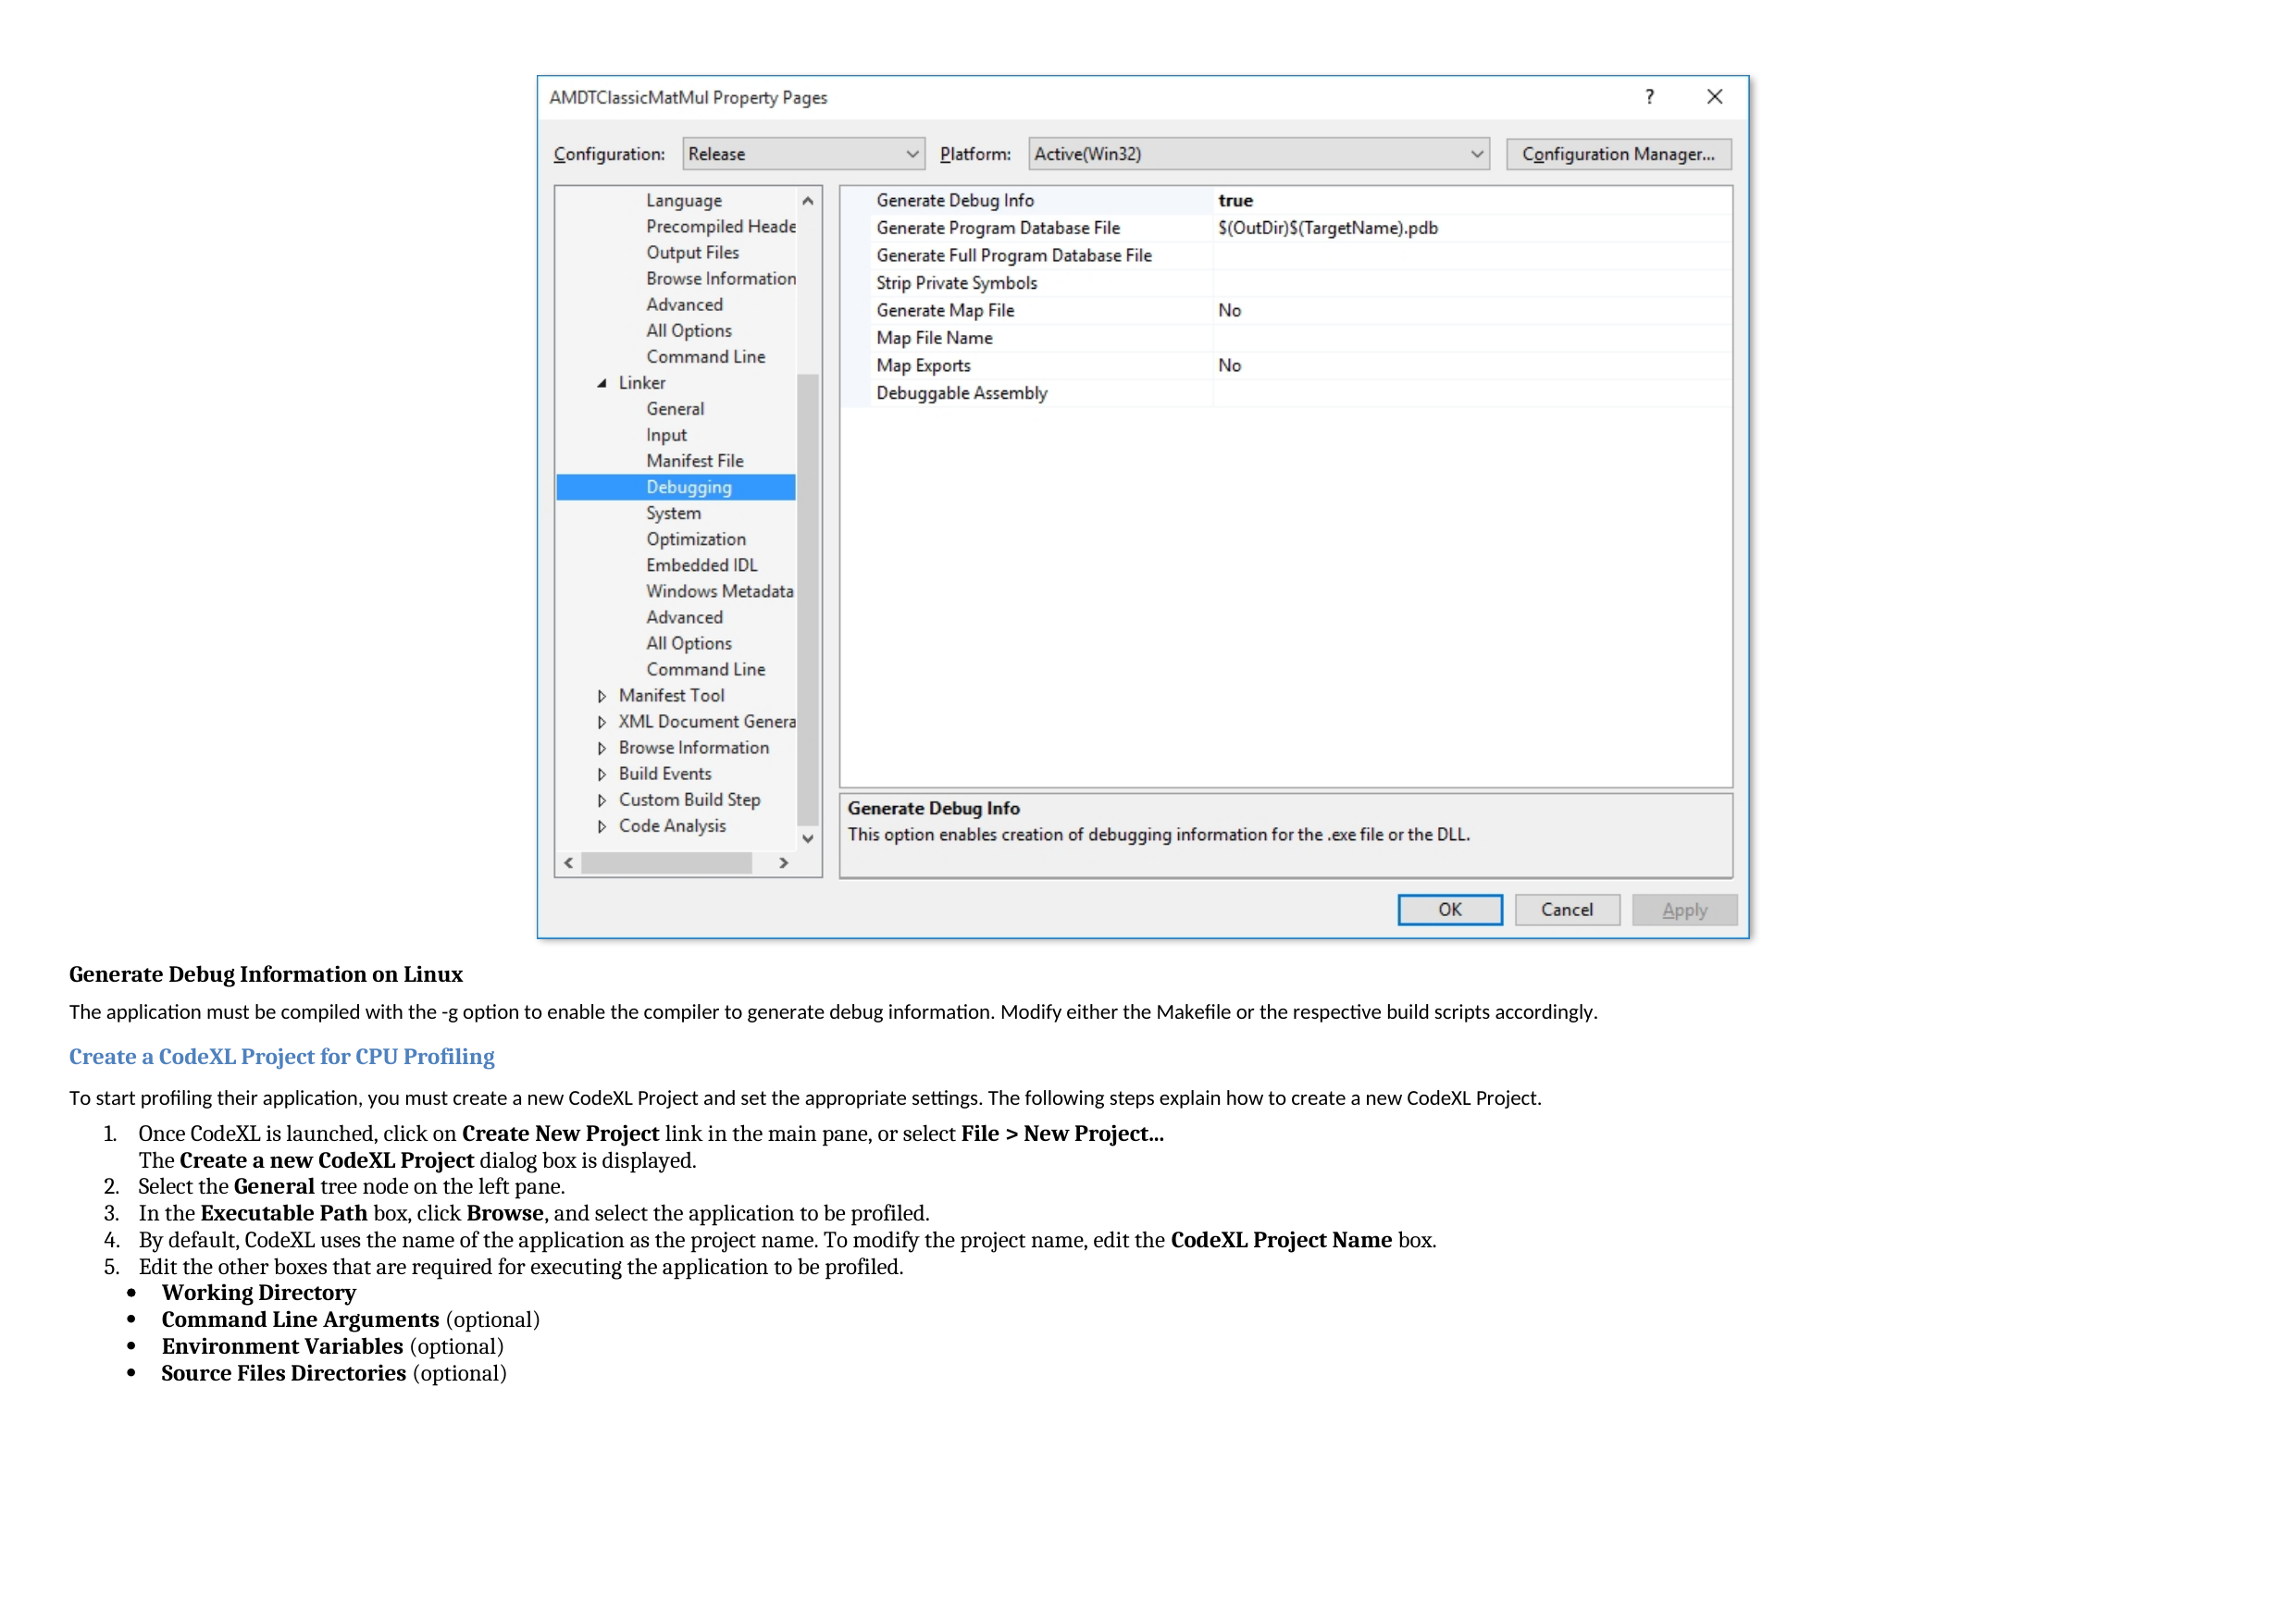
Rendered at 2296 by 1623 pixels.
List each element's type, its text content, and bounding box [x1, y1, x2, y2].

list Command Line Arguments (optional) [127, 1307, 2226, 1333]
list Select the General tree node on the left pane. [104, 1173, 2226, 1200]
list Edit the other boxes that are required for executing the application to be profiled. [104, 1253, 2226, 1280]
text The application must be compiled with the -g option to enable the compiler to generate debug information. Modify either the Makefile or the respective build scripts accordingly. [69, 998, 2226, 1024]
subtitle Create a CodeXL Project for CPU Profiling [69, 1044, 2226, 1071]
text To start profiling their application, you must create a new CodeXL Project and set the appropriate settings. The following steps explain how to create a new CodeXL Project. [69, 1084, 2226, 1110]
list Environment Variables (optional) [127, 1333, 2226, 1359]
text Generate Debug Information on Linux [69, 961, 2226, 988]
list Once CodeXL is launched, click on Create New Project link in the main pane, or select File > New Project... The Create a new CodeXL Project dialog box is displayed. [104, 1121, 2226, 1173]
list In the Executable Path box, click Browse, and select the application to be profiled. [104, 1200, 2226, 1227]
picture [537, 75, 1750, 939]
list Working Directory [127, 1280, 2226, 1307]
list Source Files Directories (optional) [127, 1359, 2226, 1386]
list By default, CodeXL uses the name of the application as the project name. To modify the project name, edit the CodeXL Project Name box. [104, 1227, 2226, 1253]
